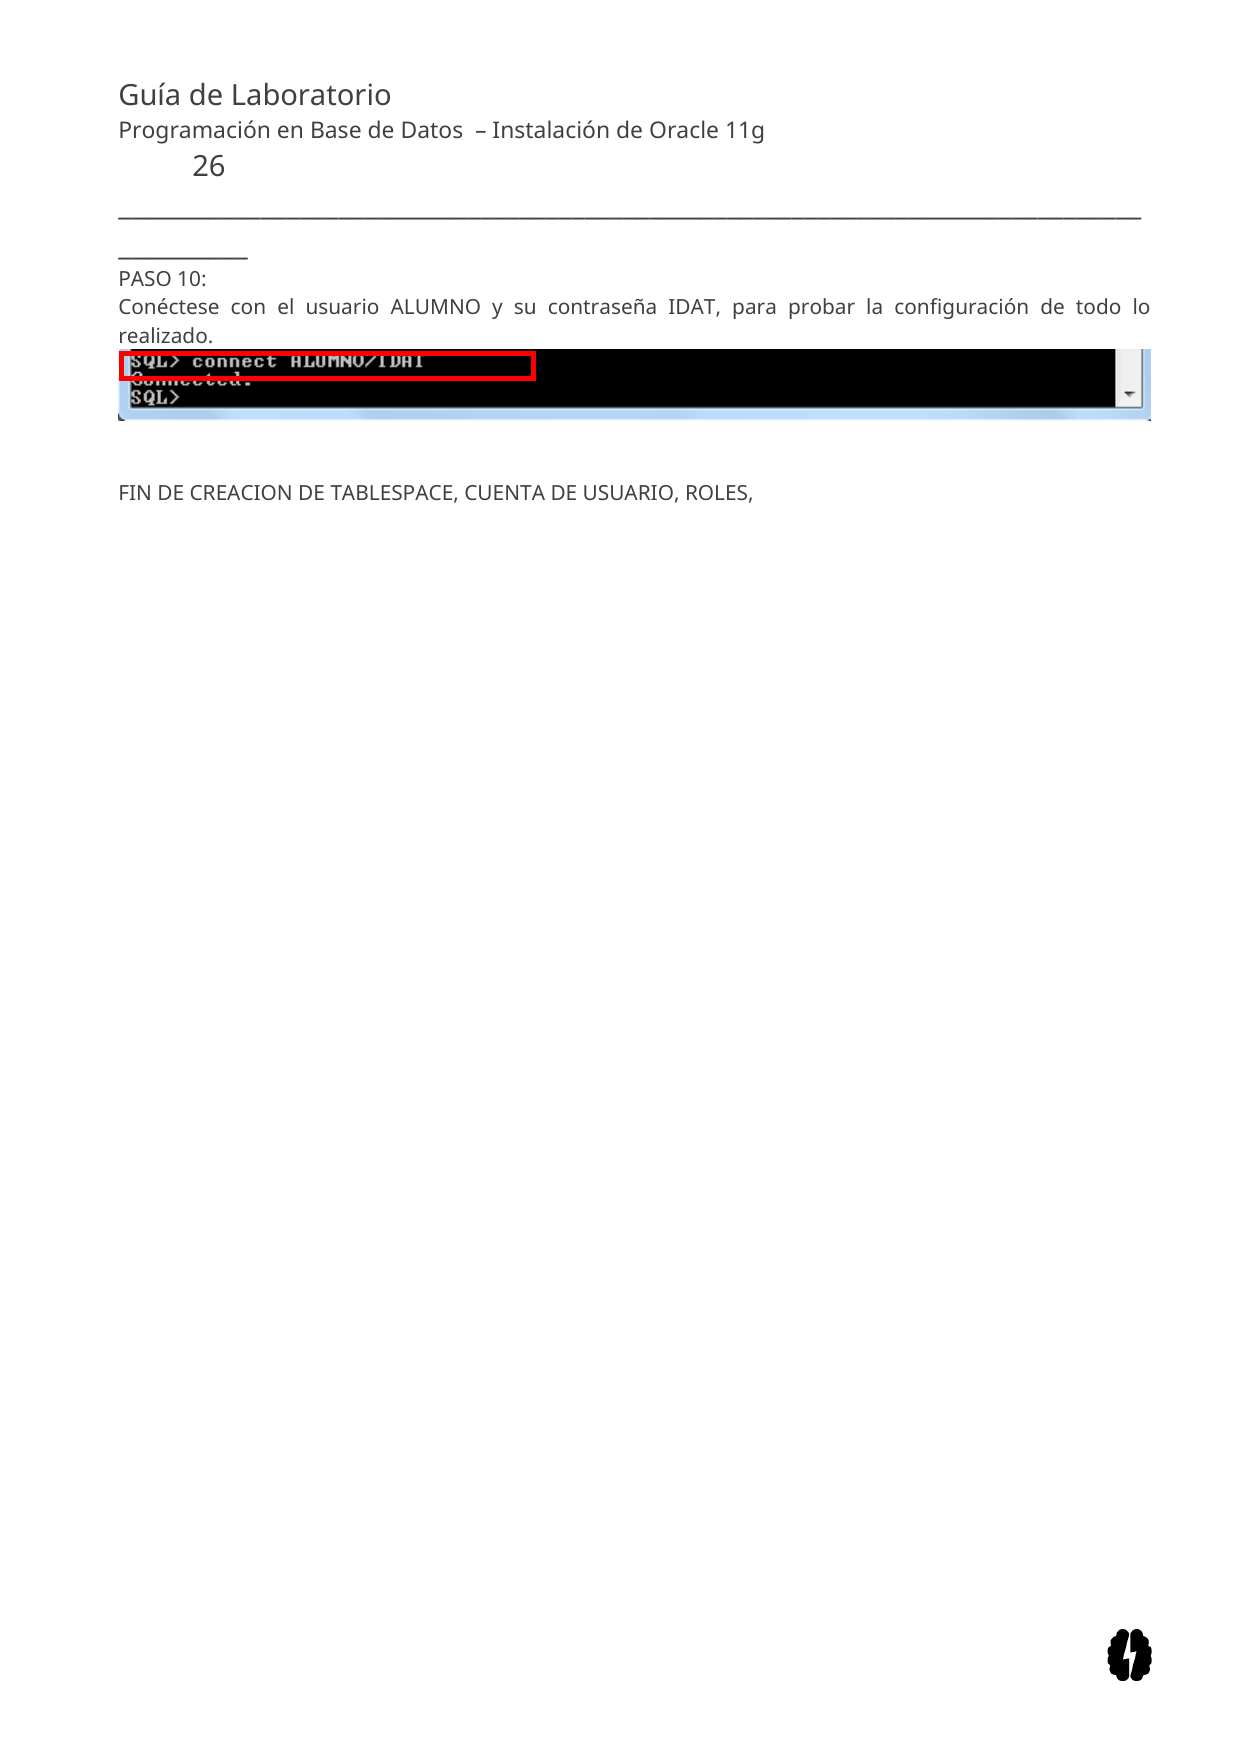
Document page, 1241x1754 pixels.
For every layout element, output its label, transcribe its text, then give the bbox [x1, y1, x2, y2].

picture [118, 349, 1151, 421]
text PASO 10: [118, 264, 1152, 292]
text FIN DE CREACION DE TABLESPACE, CUENTA DE USUARIO, ROLES, [118, 478, 1152, 506]
picture [1107, 1629, 1152, 1681]
text Conéctese con el usuario ALUMNO y su contraseña IDAT, para probar la configuración de todo lo realizado. [118, 292, 1152, 349]
